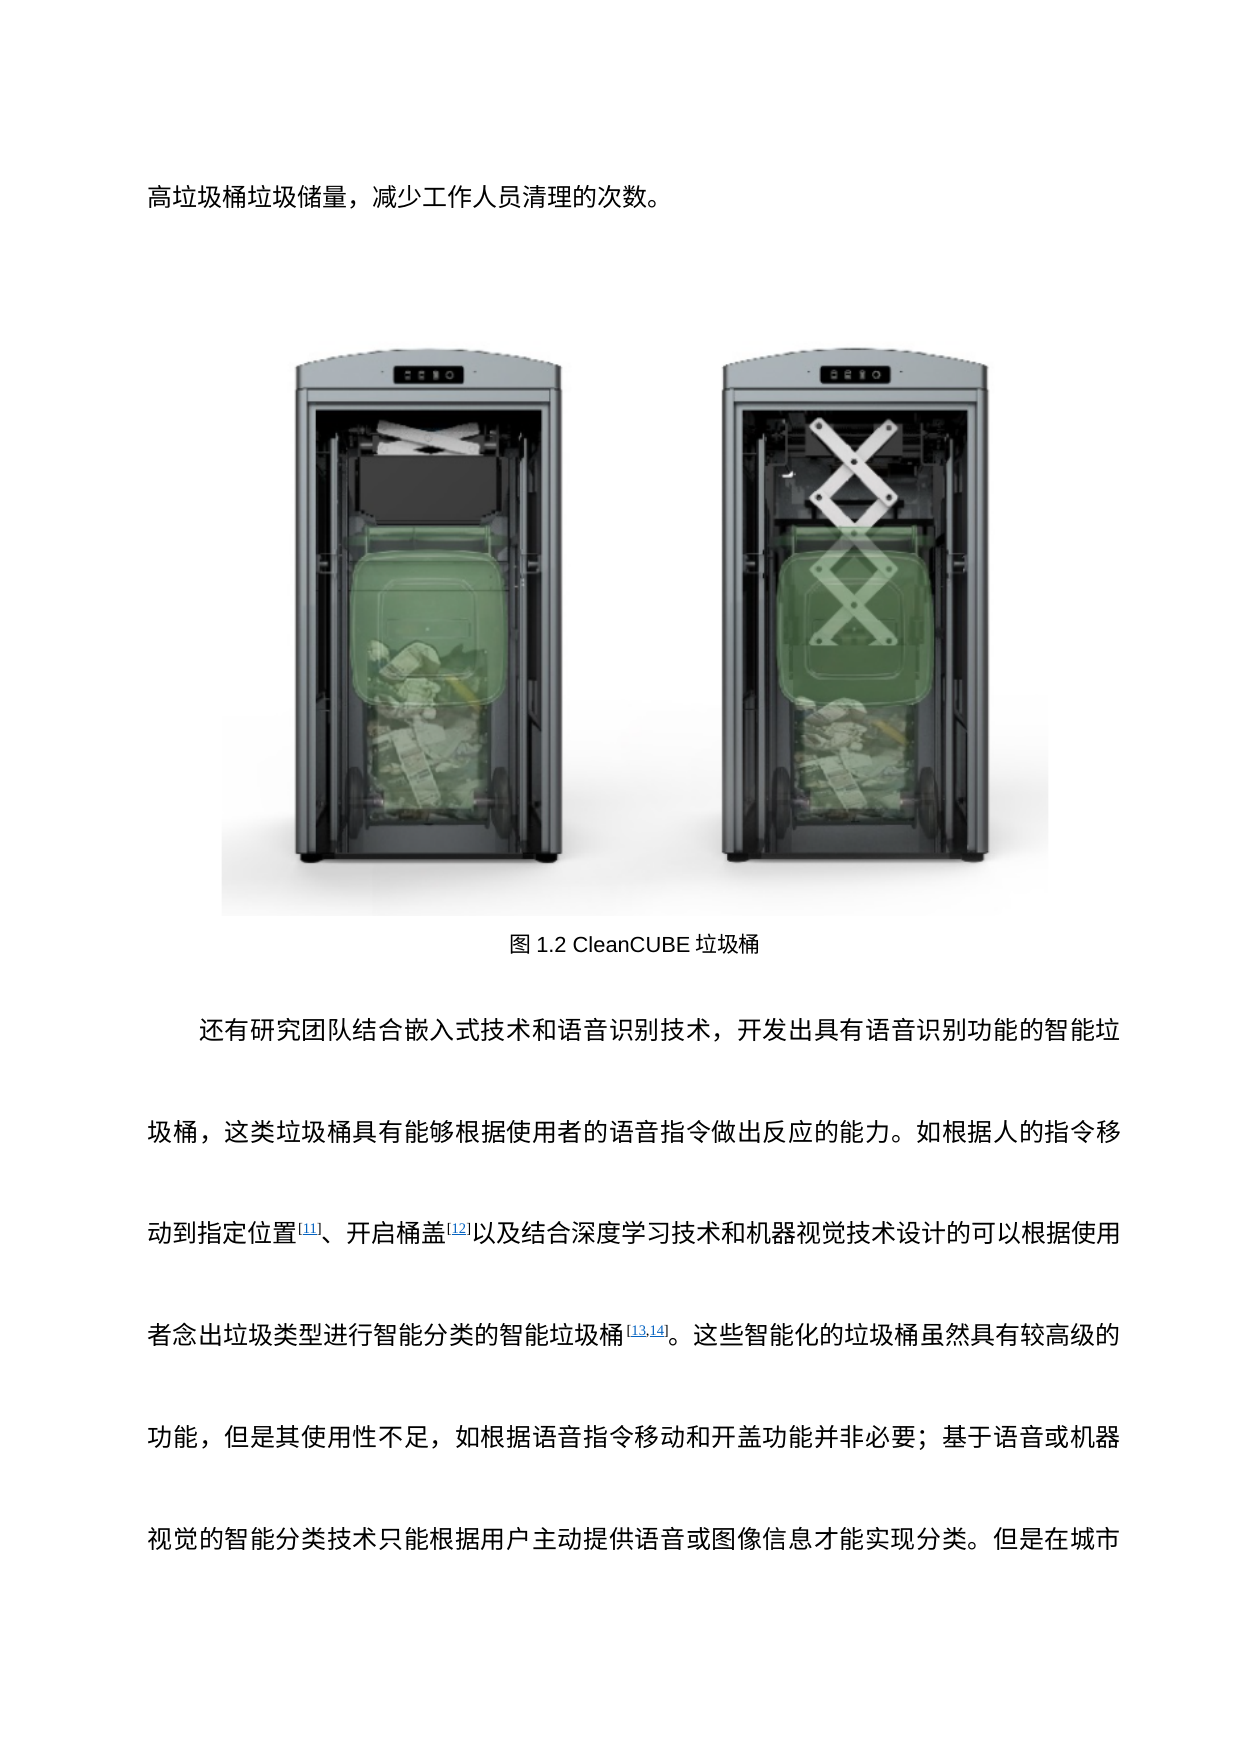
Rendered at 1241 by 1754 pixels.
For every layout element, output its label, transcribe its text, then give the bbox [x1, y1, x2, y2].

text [148, 994, 1122, 1572]
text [148, 161, 1122, 229]
picture [221, 292, 1049, 916]
text 图 1.2 CleanCUBE垃圾桶 [148, 926, 1122, 960]
